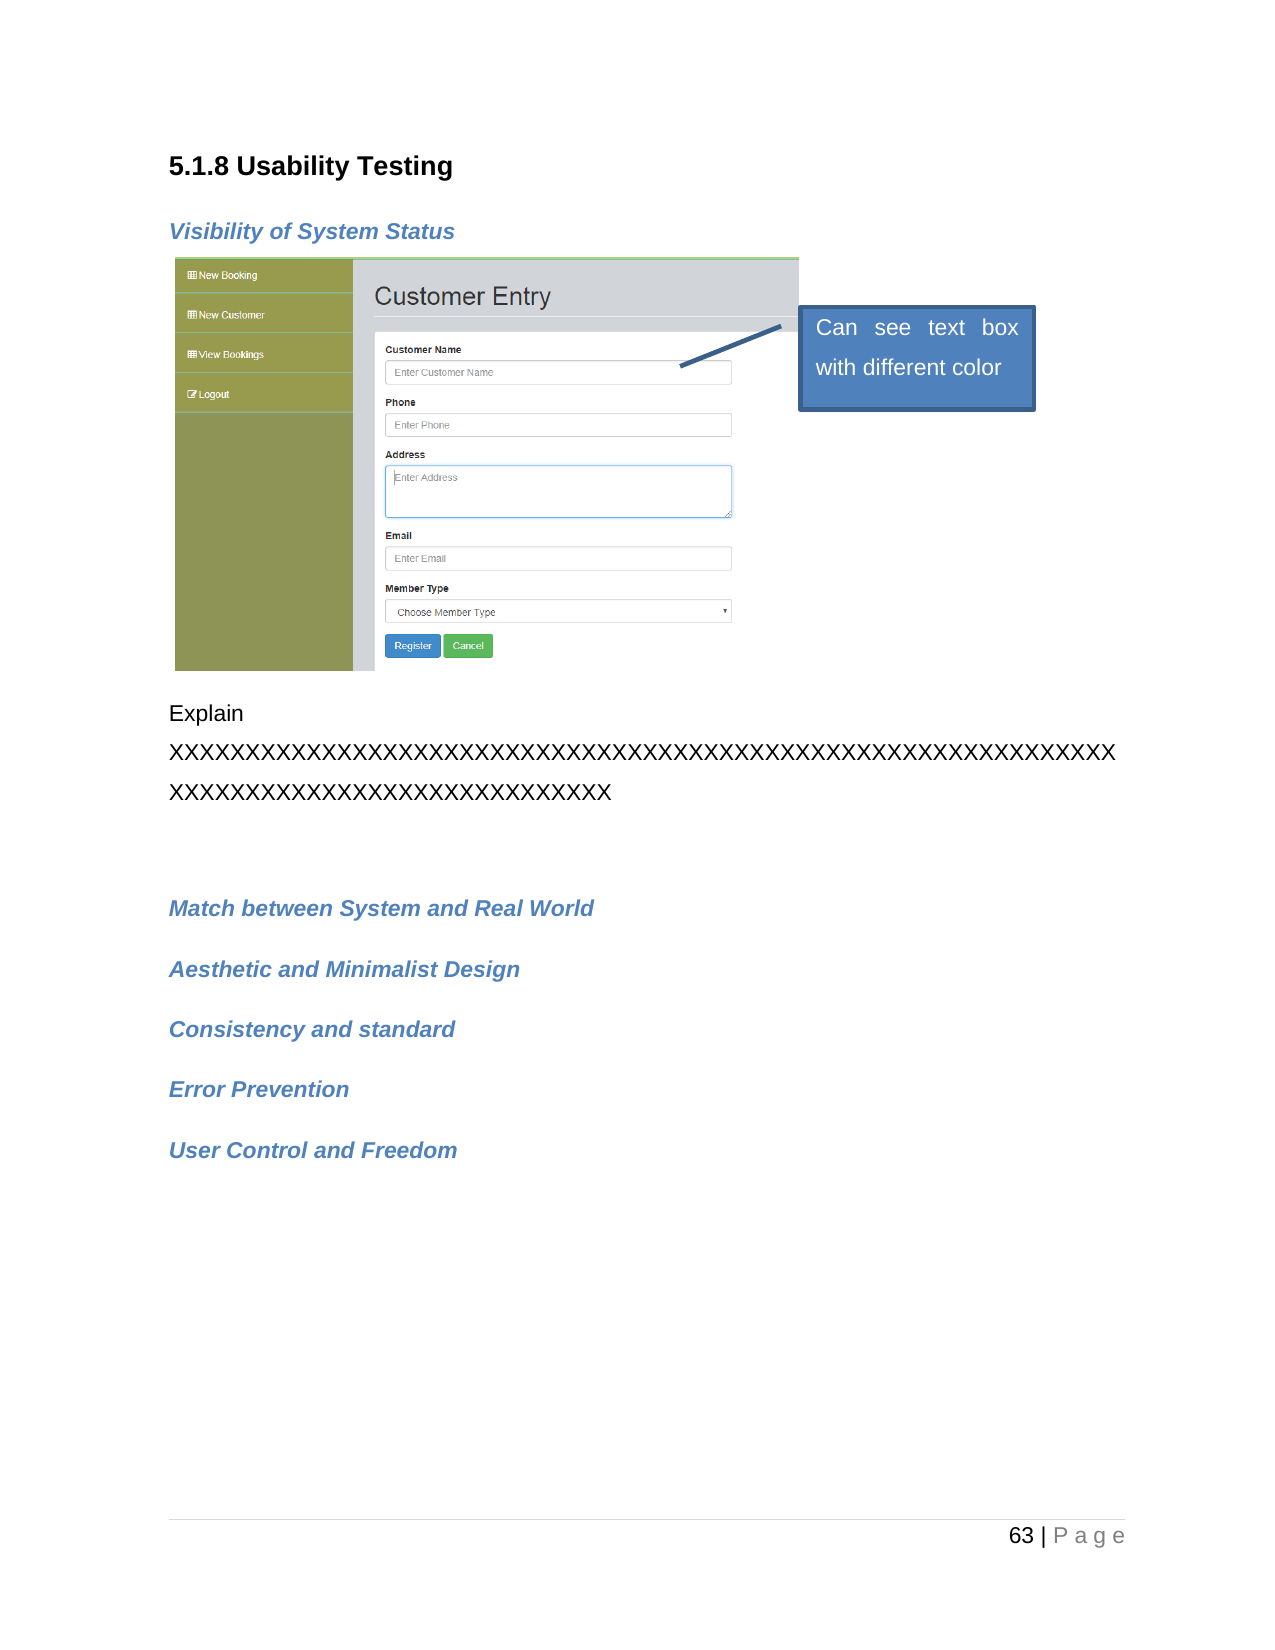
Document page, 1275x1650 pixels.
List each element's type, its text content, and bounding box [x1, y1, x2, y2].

subtitle Match between System and Real World [169, 895, 1125, 922]
subtitle 5.1.8 Usability Testing [169, 150, 1125, 181]
subtitle Consistency and standard [169, 1016, 1125, 1042]
text Explain XXXXXXXXXXXXXXXXXXXXXXXXXXXXXXXXXXXXXXXXXXXXXXXXXXXXXXXXXXXXXXXXXXXXXXXXXXXXXXXXXXXXXXXXXXX [169, 700, 1125, 805]
subtitle Visibility of System Status [169, 218, 1125, 244]
subtitle Error Prevention [169, 1076, 1125, 1103]
subtitle User Control and Freedom [169, 1137, 1125, 1163]
subtitle Aesthetic and Minimalist Design [169, 956, 1125, 982]
picture [175, 257, 799, 671]
